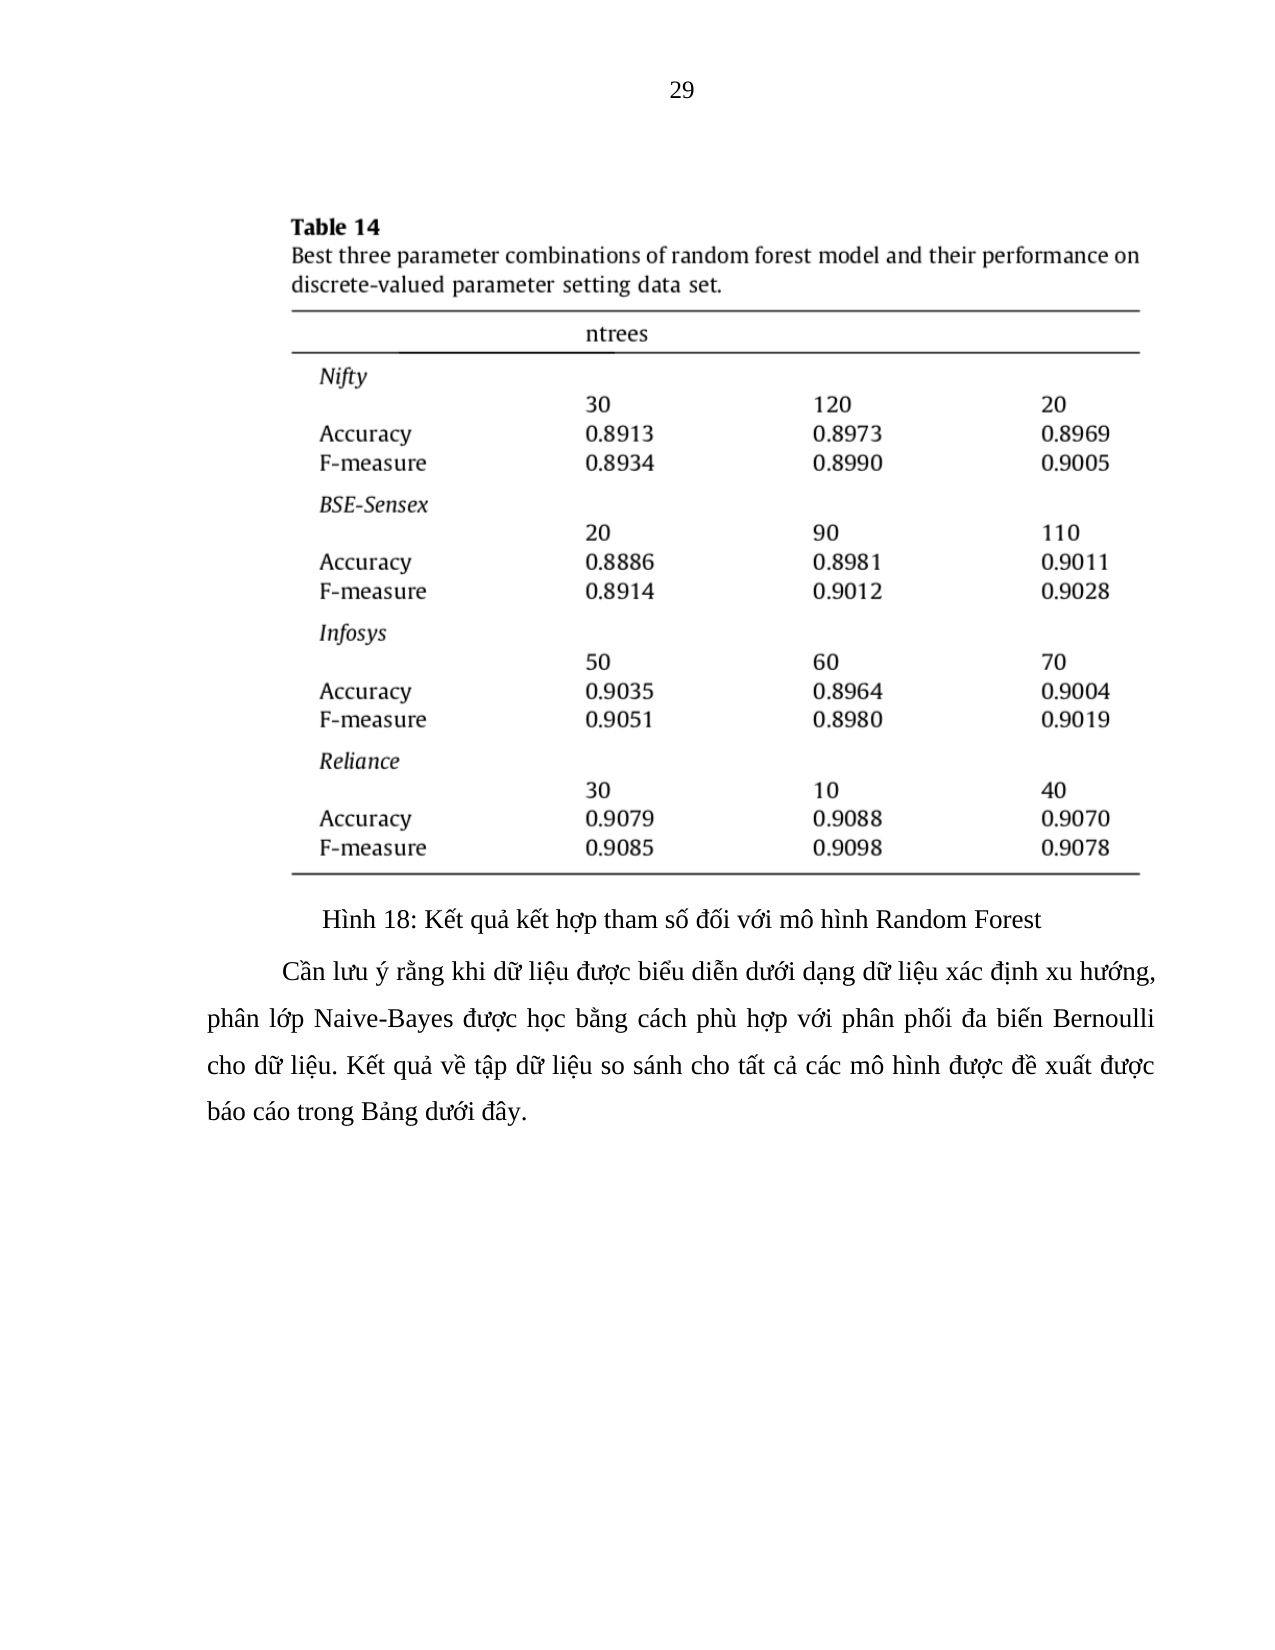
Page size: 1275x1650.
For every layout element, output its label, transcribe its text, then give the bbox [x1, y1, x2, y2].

text Hình 18: Kết quả kết hợp tham số đối với mô hình Random Forest [207, 903, 1157, 935]
text Cần lưu ý rằng khi dữ liệu được biểu diễn dưới dạng dữ liệu xác định xu hướng, phân lớp Naive-Bayes được học bằng cách phù hợp với phân phối đa biến Bernoulli cho dữ liệu. Kết quả về tập dữ liệu so sánh cho tất cả các mô hình được đề xuất được báo cáo trong Bảng dưới đây. [207, 956, 1157, 1127]
picture [283, 206, 1155, 888]
